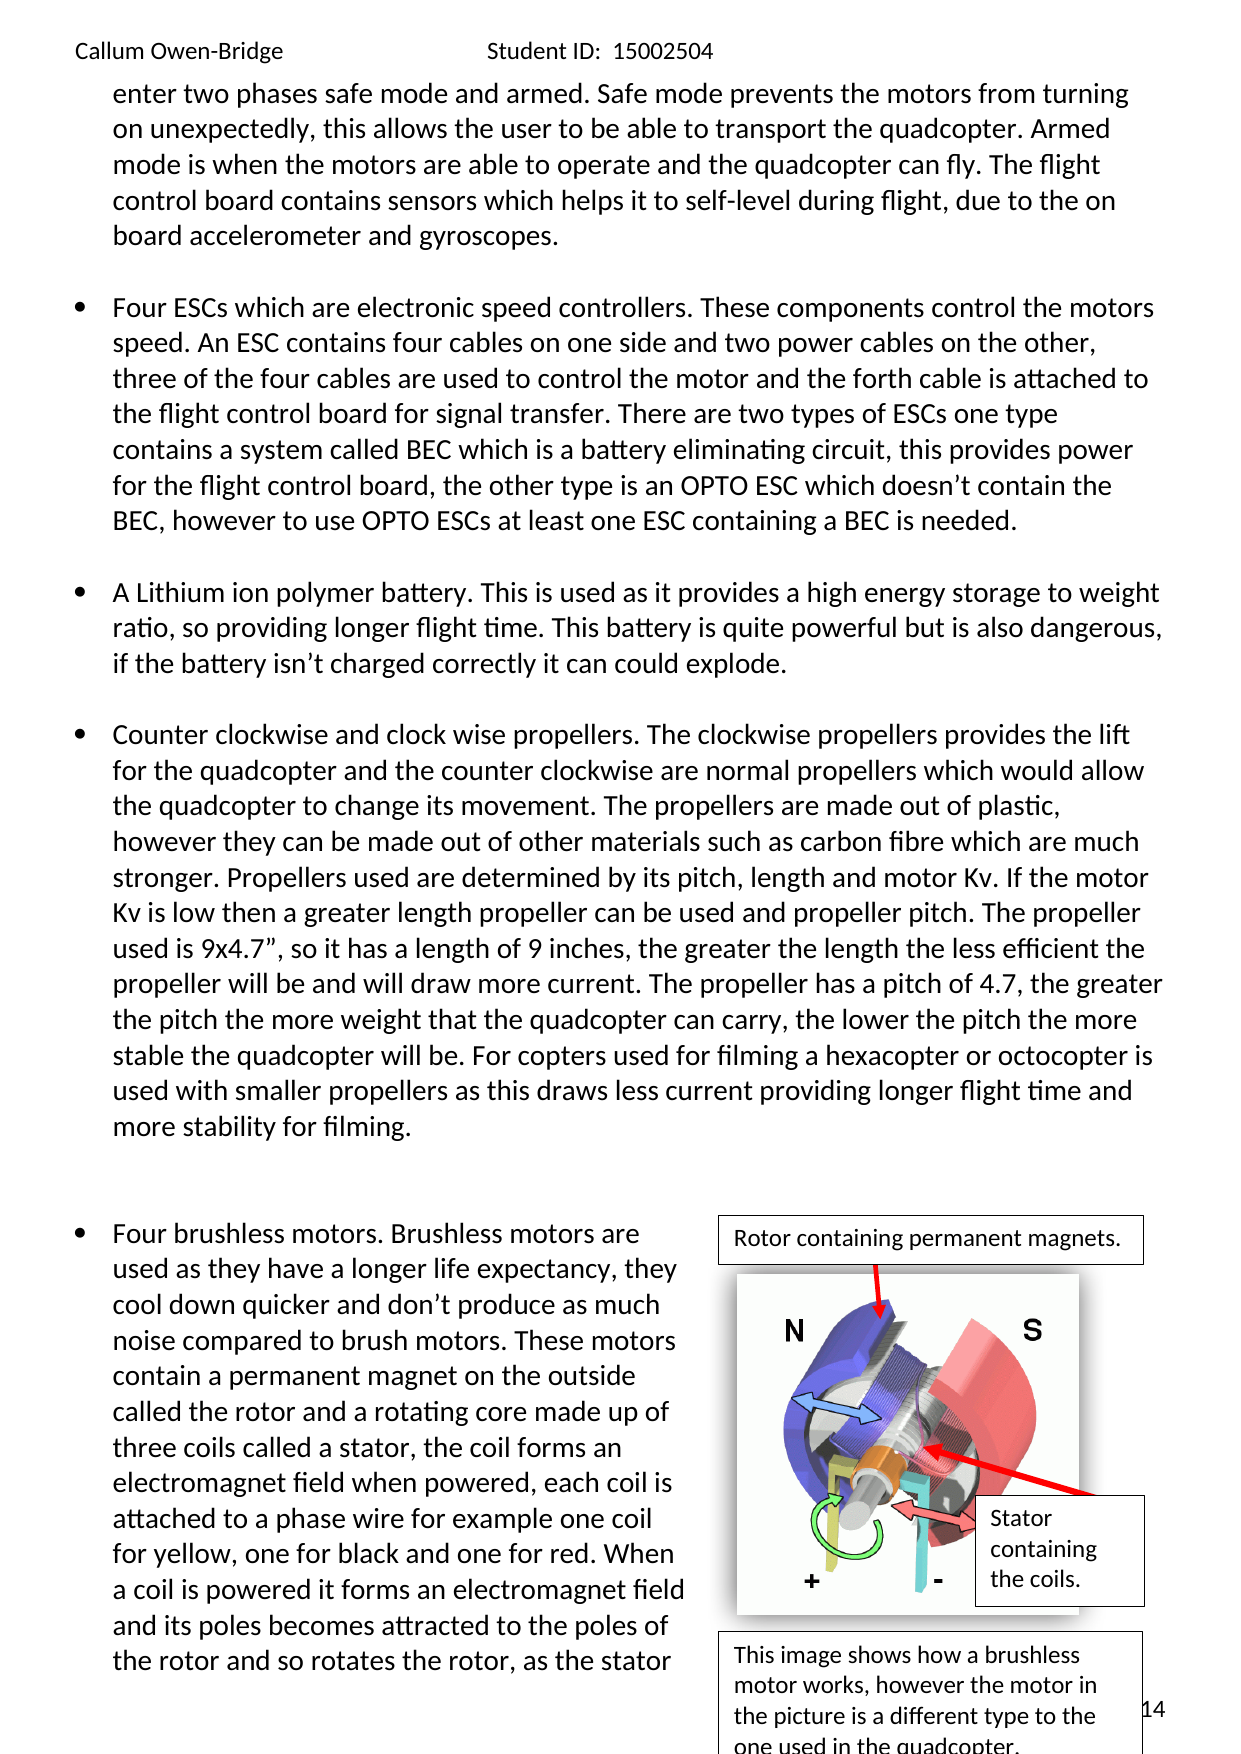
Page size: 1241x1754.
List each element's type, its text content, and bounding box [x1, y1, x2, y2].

list A Lithium ion polymer battery. This is used as it provides a high energy storage to weight ratio, so providing longer flight time. This battery is quite powerful but is also dangerous, if the battery isn’t charged correctly it can could explode. [75, 574, 1165, 681]
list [75, 75, 1165, 253]
list Counter clockwise and clock wise propellers. The clockwise propellers provides the lift for the quadcopter and the counter clockwise are normal propellers which would allow the quadcopter to change its movement. The propellers are made out of plastic, however they can be made out of other materials such as carbon fibre which are much stronger. Propellers used are determined by its pitch, length and motor Kv. If the motor Kv is low then a greater length propeller can be used and propeller pitch. The propeller used is 9x4.7”, so it has a length of 9 inches, the greater the length the less efficient the propeller will be and will draw more current. The propeller has a pitch of 4.7, the greater the pitch the more weight that the quadcopter can carry, the lower the pitch the more stable the quadcopter will be. For copters used for filming a hexacopter or octocopter is used with smaller propellers as this draws less current providing longer flight time and more stability for filming. [75, 716, 1165, 1144]
picture [737, 1274, 1079, 1615]
list Four ESCs which are electronic speed controllers. These components control the motors speed. An ESC contains four cables on one side and two power cables on the other, three of the four cables are used to control the motor and the forth cable is attached to the flight control board for signal transfer. There are two types of ESCs one type contains a system called BEC which is a battery eliminating circuit, this provides power for the flight control board, the other type is an OPTO ESC which doesn’t contain the BEC, however to use OPTO ESCs at least one ESC containing a BEC is needed. [75, 289, 1165, 538]
